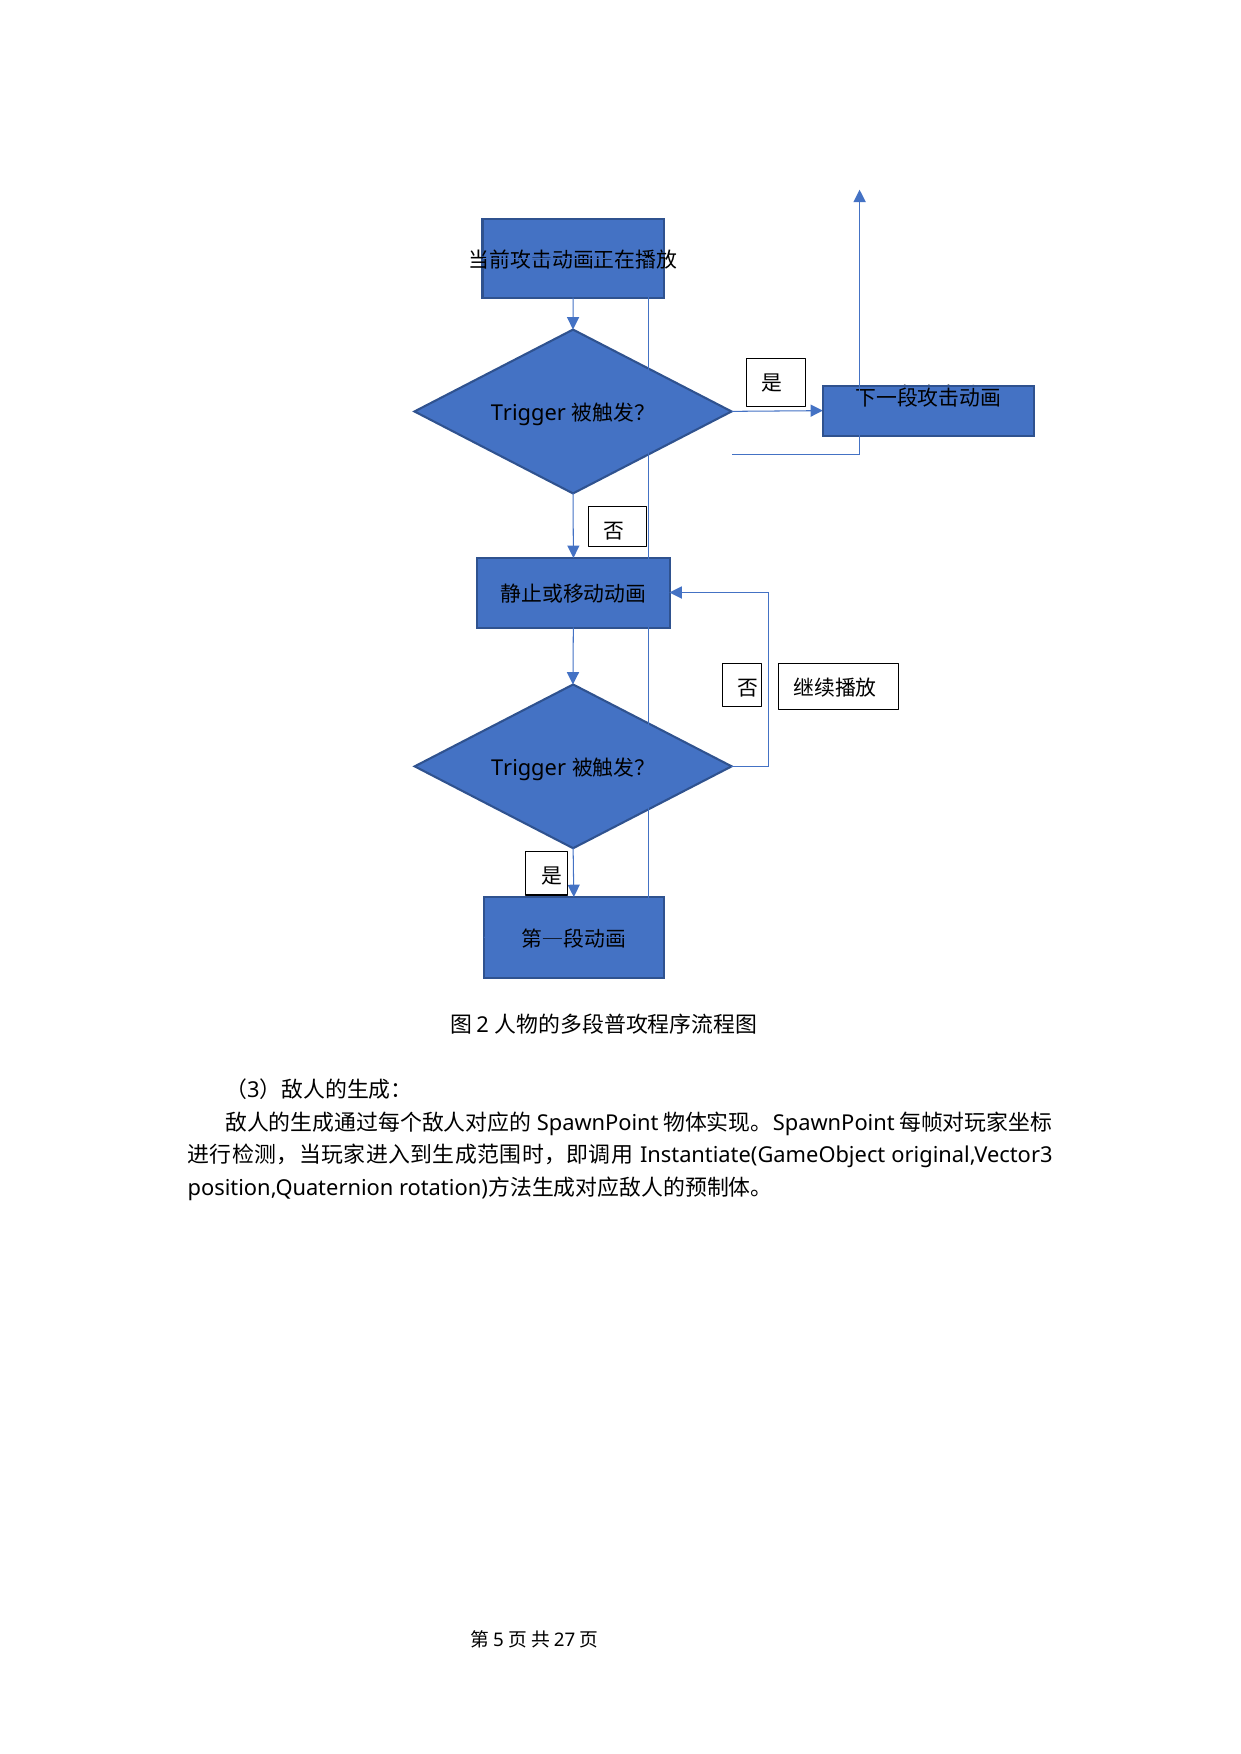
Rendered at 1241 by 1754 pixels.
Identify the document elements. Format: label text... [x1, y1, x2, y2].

text （3）敌人的生成： [187, 1072, 1053, 1104]
list 图2 人物的多段普攻程序流程图 [406, 1007, 1053, 1039]
text 敌人的生成通过每个敌人对应的SpawnPoint物体实现。SpawnPoint每帧对玩家坐标进行检测，当玩家进入到生成范围时，即调用Instantiate(GameObject original,Vector3 position,Quaternion rotation)方法生成对应敌人的预制体。 [187, 1104, 1053, 1202]
